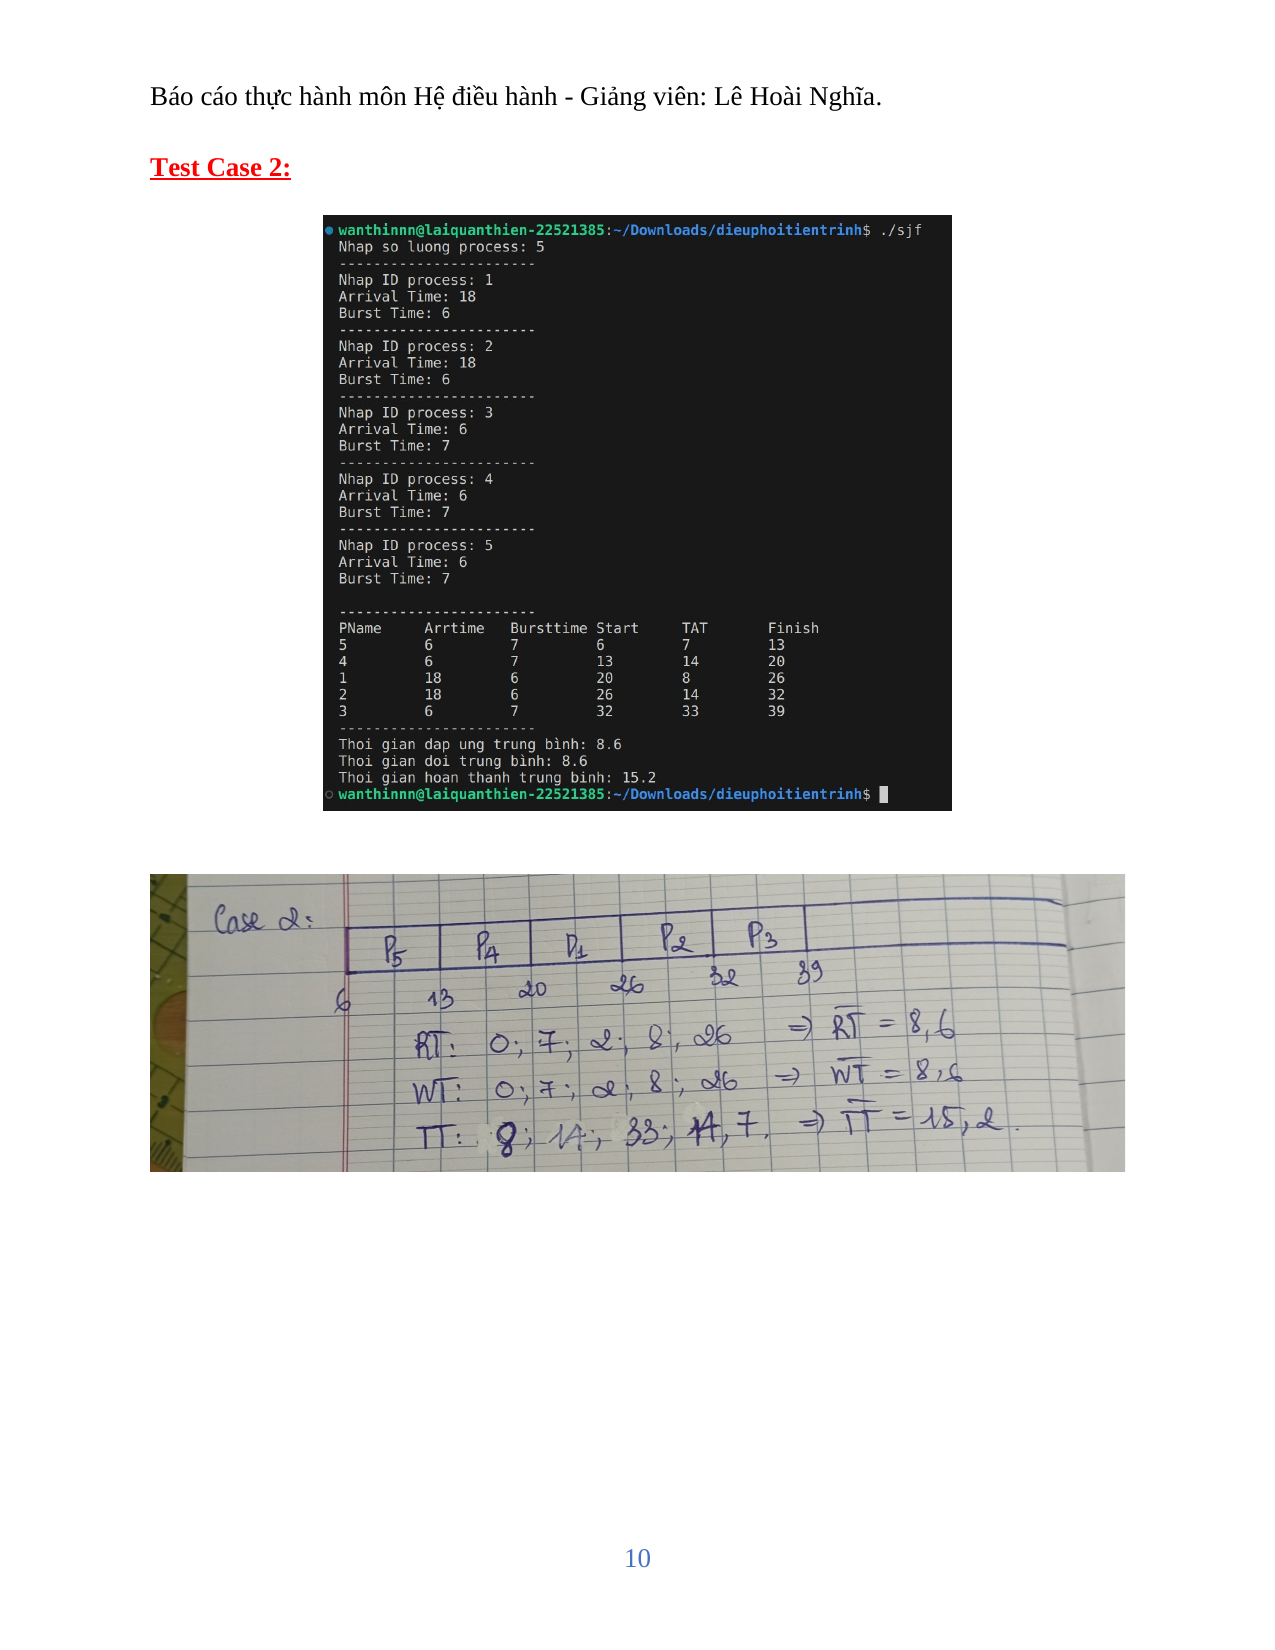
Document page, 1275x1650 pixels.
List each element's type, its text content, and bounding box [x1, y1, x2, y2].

picture [150, 874, 1125, 1172]
text Test Case 2: [150, 151, 1125, 182]
picture [323, 215, 952, 811]
